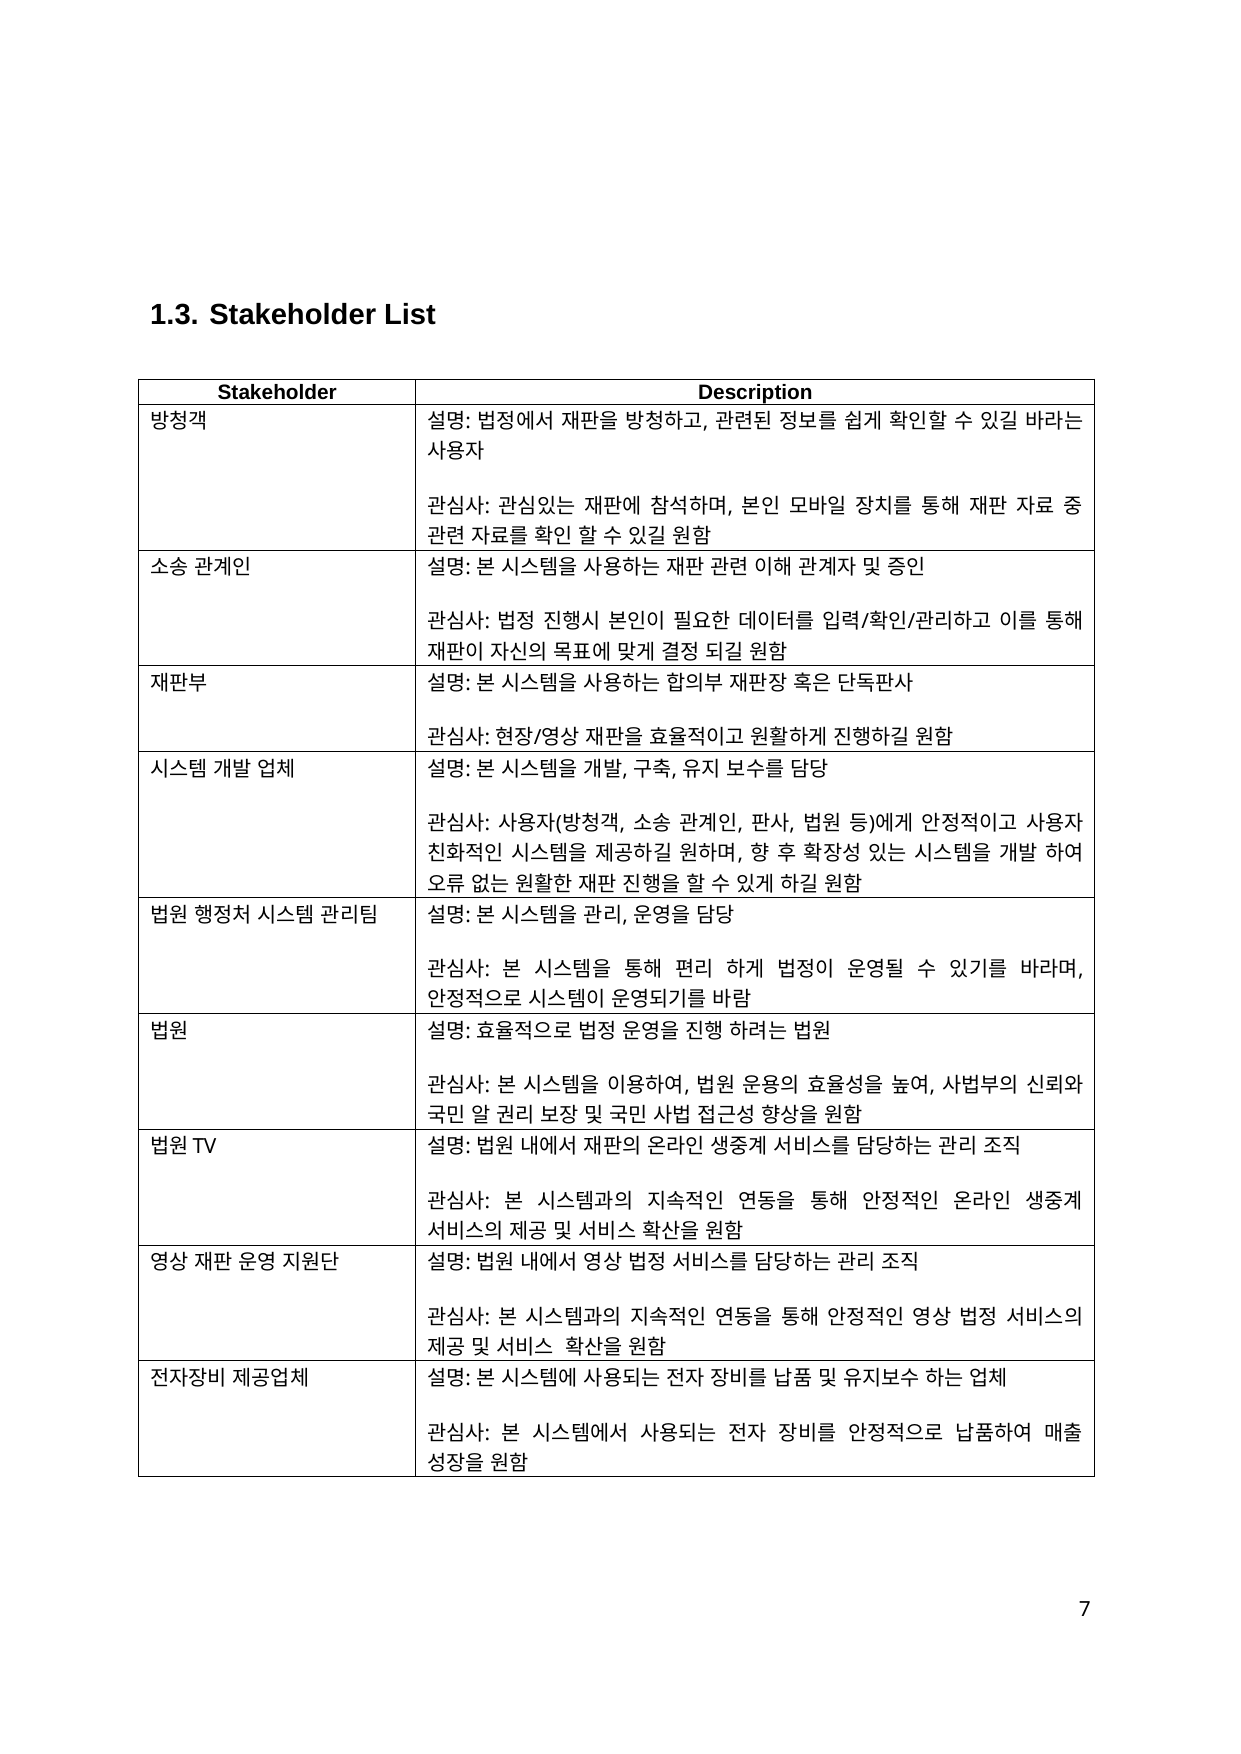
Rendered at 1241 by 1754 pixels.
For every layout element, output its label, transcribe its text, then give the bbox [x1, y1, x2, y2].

table_cell [416, 1014, 1094, 1129]
table_cell [416, 1130, 1094, 1244]
table_cell [416, 1361, 1094, 1476]
table_cell [416, 666, 1094, 751]
table_cell [416, 1246, 1094, 1360]
table_cell [139, 1130, 415, 1244]
table_cell [139, 405, 415, 549]
table_cell [416, 898, 1094, 1013]
table_cell [139, 666, 415, 751]
table_header Stakeholder [139, 380, 415, 403]
table_cell [416, 551, 1094, 665]
table_cell [416, 405, 1094, 549]
table_cell [139, 1246, 415, 1360]
table_cell [139, 1014, 415, 1129]
table_cell [139, 752, 415, 897]
table_cell [139, 1361, 415, 1476]
table_cell [139, 551, 415, 665]
subtitle Stakeholder List [150, 297, 1090, 331]
table_header Description [416, 380, 1094, 403]
table_cell [416, 752, 1094, 897]
table_cell [139, 898, 415, 1013]
